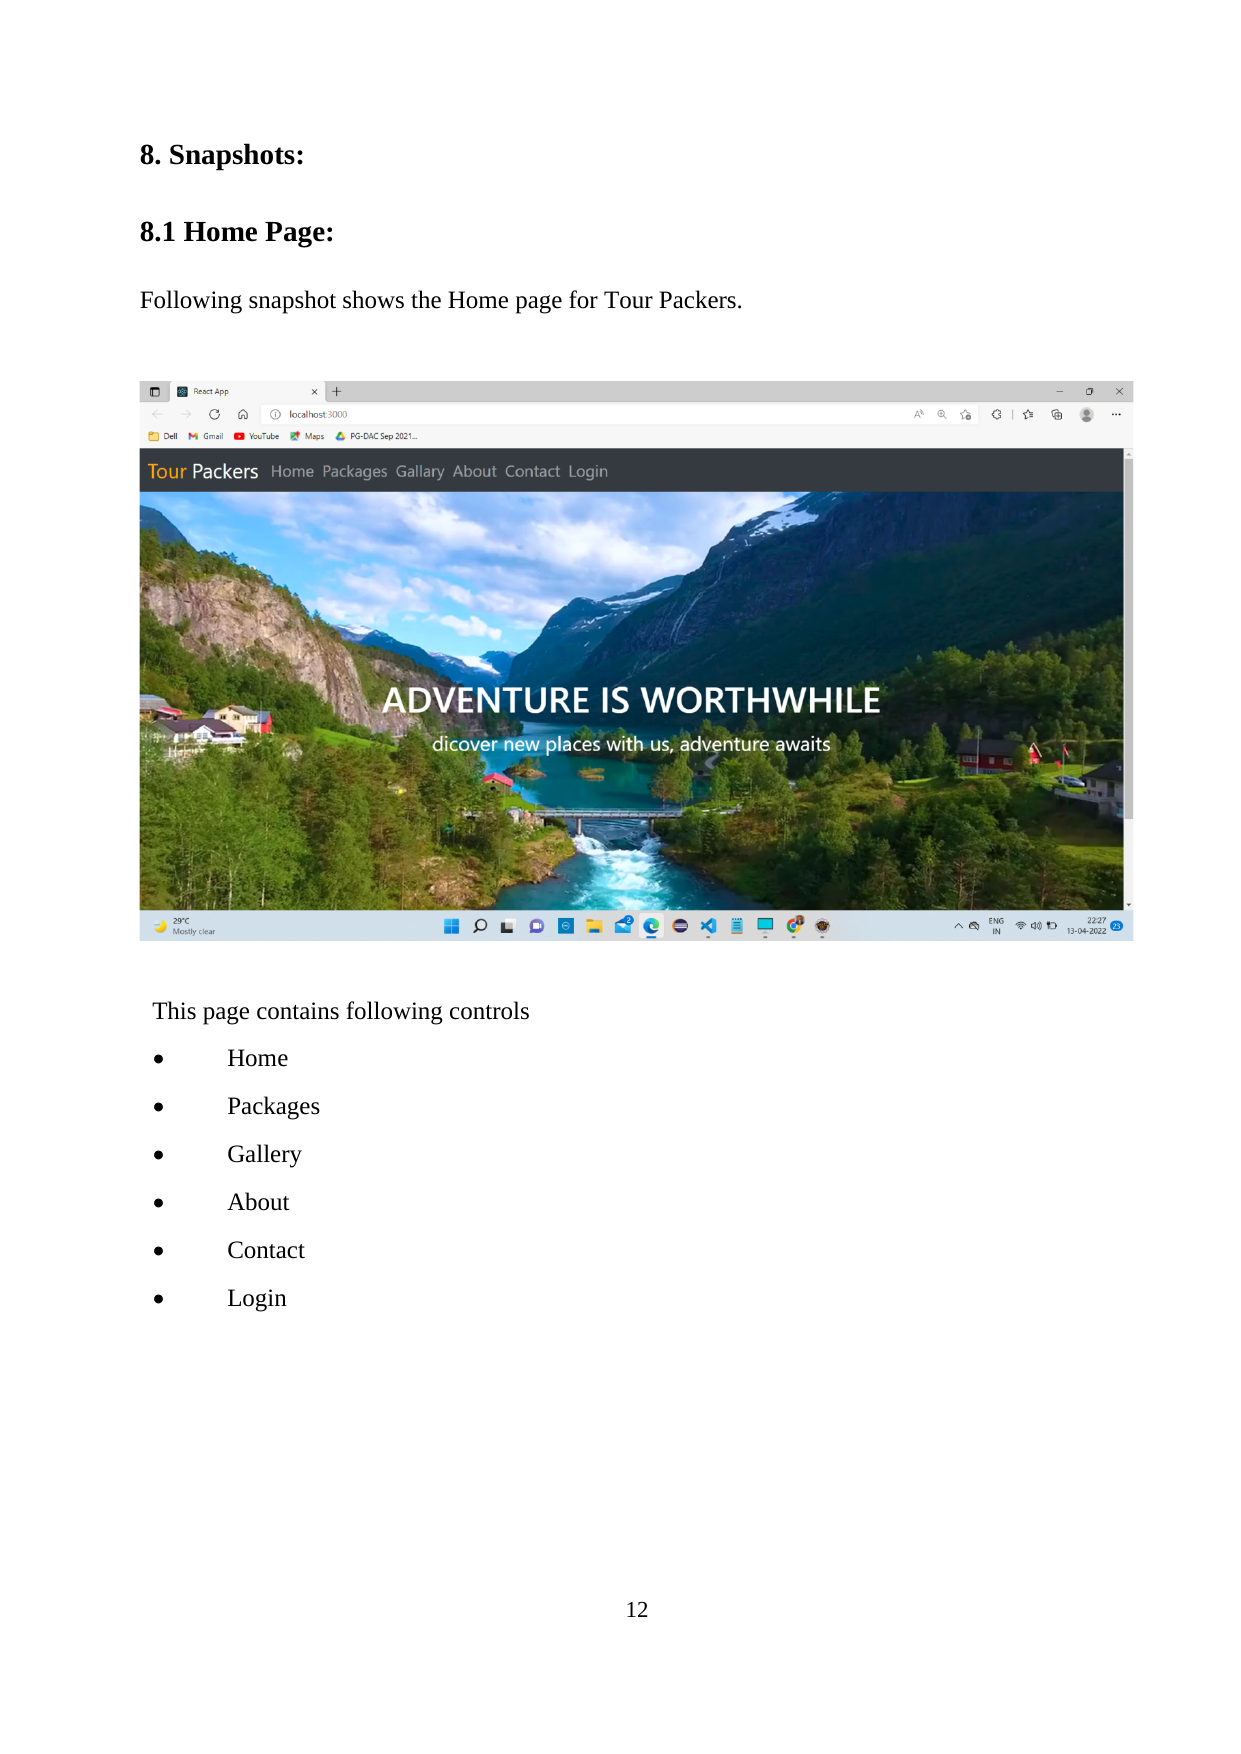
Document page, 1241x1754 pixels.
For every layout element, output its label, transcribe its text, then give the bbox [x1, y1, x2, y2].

list Login [152, 1282, 1134, 1313]
list Contact [152, 1234, 1134, 1265]
list About [152, 1186, 1134, 1217]
text 8. Snapshots: [139, 137, 1134, 171]
list Home [152, 1042, 1134, 1072]
text 8.1 Home Page: [139, 214, 1134, 247]
picture [139, 381, 1134, 941]
text Following snapshot shows the Home page for Tour Packers. [139, 286, 1134, 314]
text This page contains following controls [152, 996, 1134, 1025]
list Packages [152, 1090, 1134, 1120]
list Gallery [152, 1138, 1134, 1168]
